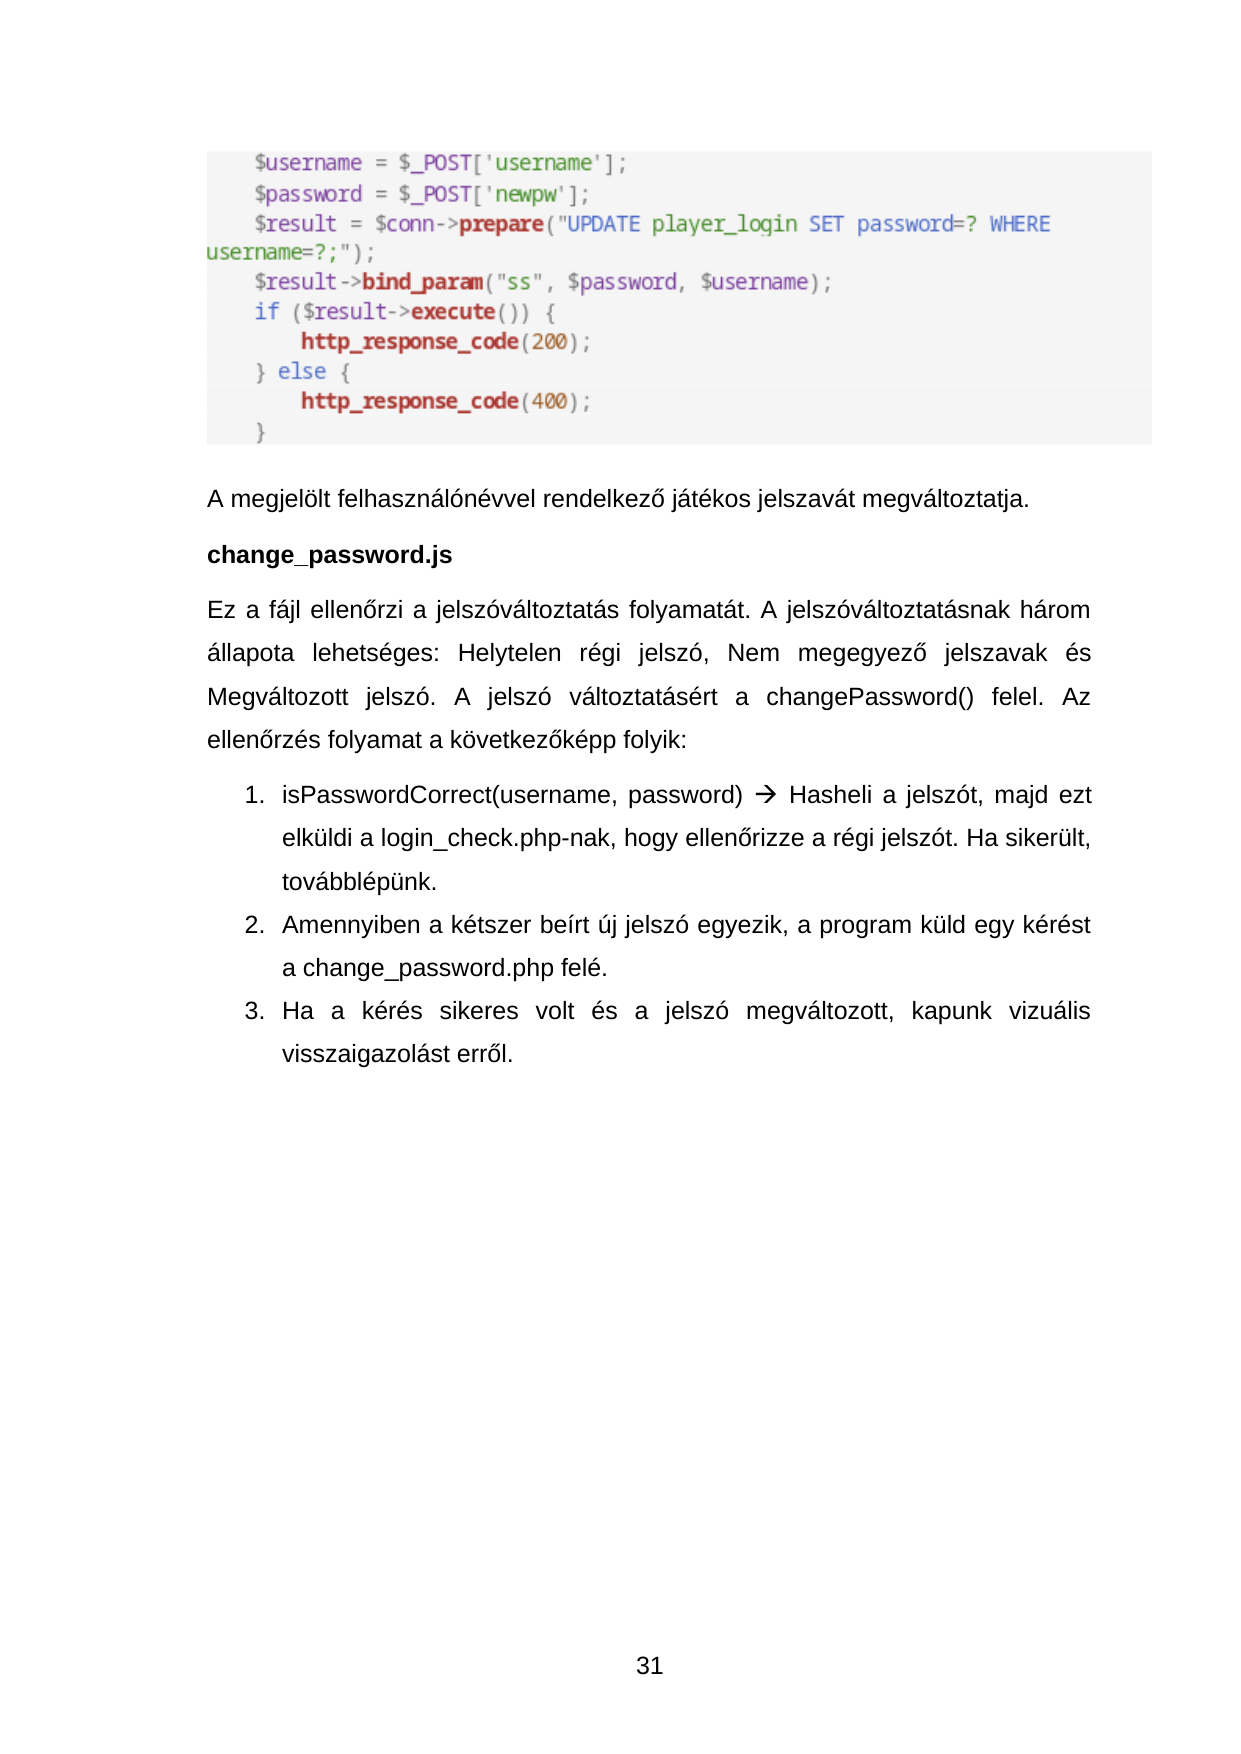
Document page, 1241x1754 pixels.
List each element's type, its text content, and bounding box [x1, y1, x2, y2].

text change_password.js [207, 539, 1092, 568]
text Ez a fájl ellenőrzi a jelszóváltoztatás folyamatát. A jelszóváltoztatásnak három állapota lehetséges: Helytelen régi jelszó, Nem megegyező jelszavak és Megváltozott jelszó. A jelszó változtatásért a changePassword() felel. Az ellenőrzés folyamat a következőképp folyik: [207, 595, 1092, 753]
list Amennyiben a kétszer beírt új jelszó egyezik, a program küld egy kérést a change_password.php felé. [244, 910, 1092, 982]
list isPasswordCorrect(username, password) Hasheli a jelszót, majd ezt elküldi a login_check.php-nak, hogy ellenőrizze a régi jelszót. Ha sikerült, továbblépünk. [244, 780, 1092, 895]
text A megjelölt felhasználónévvel rendelkező játékos jelszavát megváltoztatja. [207, 484, 1092, 513]
list Ha a kérés sikeres volt és a jelszó megváltozott, kapunk vizuális visszaigazolást erről. [244, 996, 1092, 1068]
